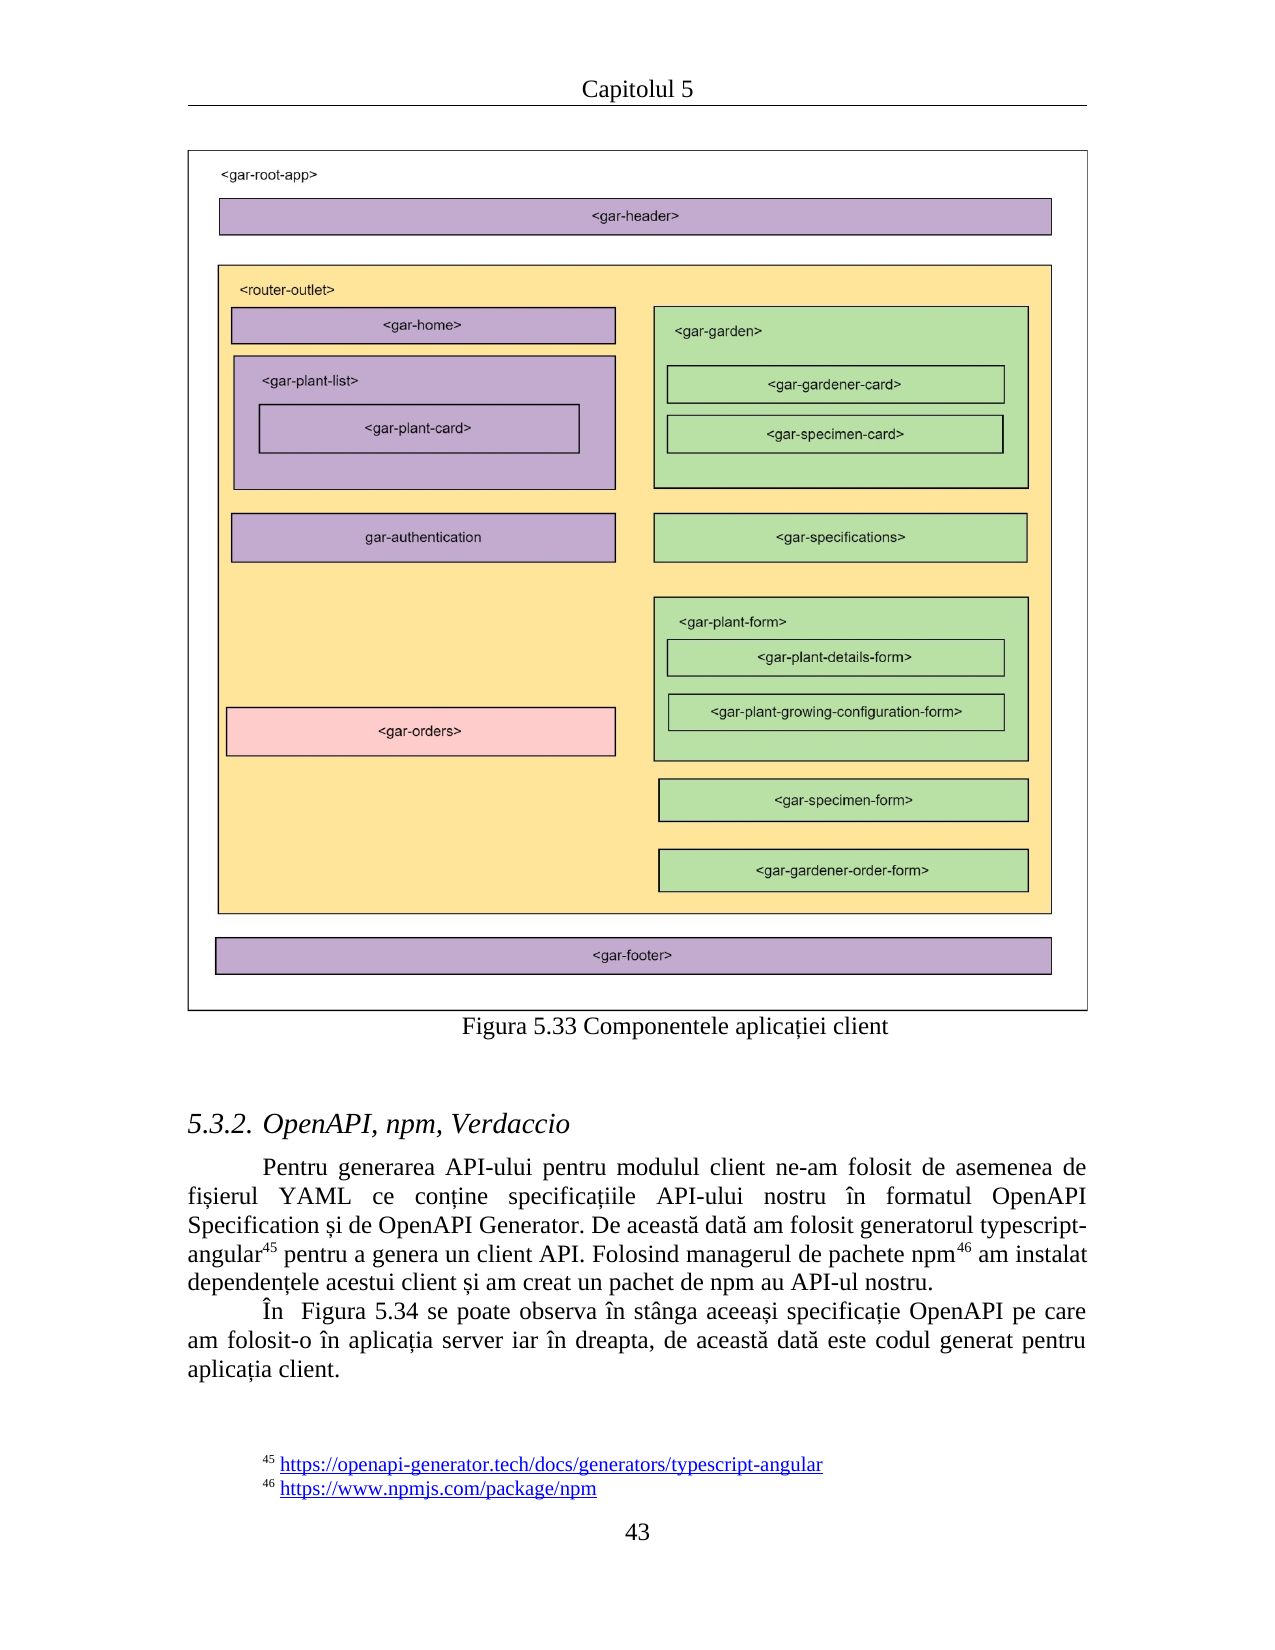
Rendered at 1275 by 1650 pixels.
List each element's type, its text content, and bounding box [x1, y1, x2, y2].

subtitle OpenAPI, npm, Verdaccio [187, 1106, 1087, 1140]
text Pentru generarea API-ului pentru modulul client ne-am folosit de asemenea de fișierul YAML ce conține specificațiile API-ului nostru în formatul OpenAPI Specification și de OpenAPI Generator. De această dată am folosit generatorul typescript-angular pentru a genera un client API. Folosind managerul de pachete npm am instalat dependențele acestui client și am creat un pachet de npm au API-ul nostru. [187, 1152, 1087, 1296]
picture [187, 150, 1088, 1012]
